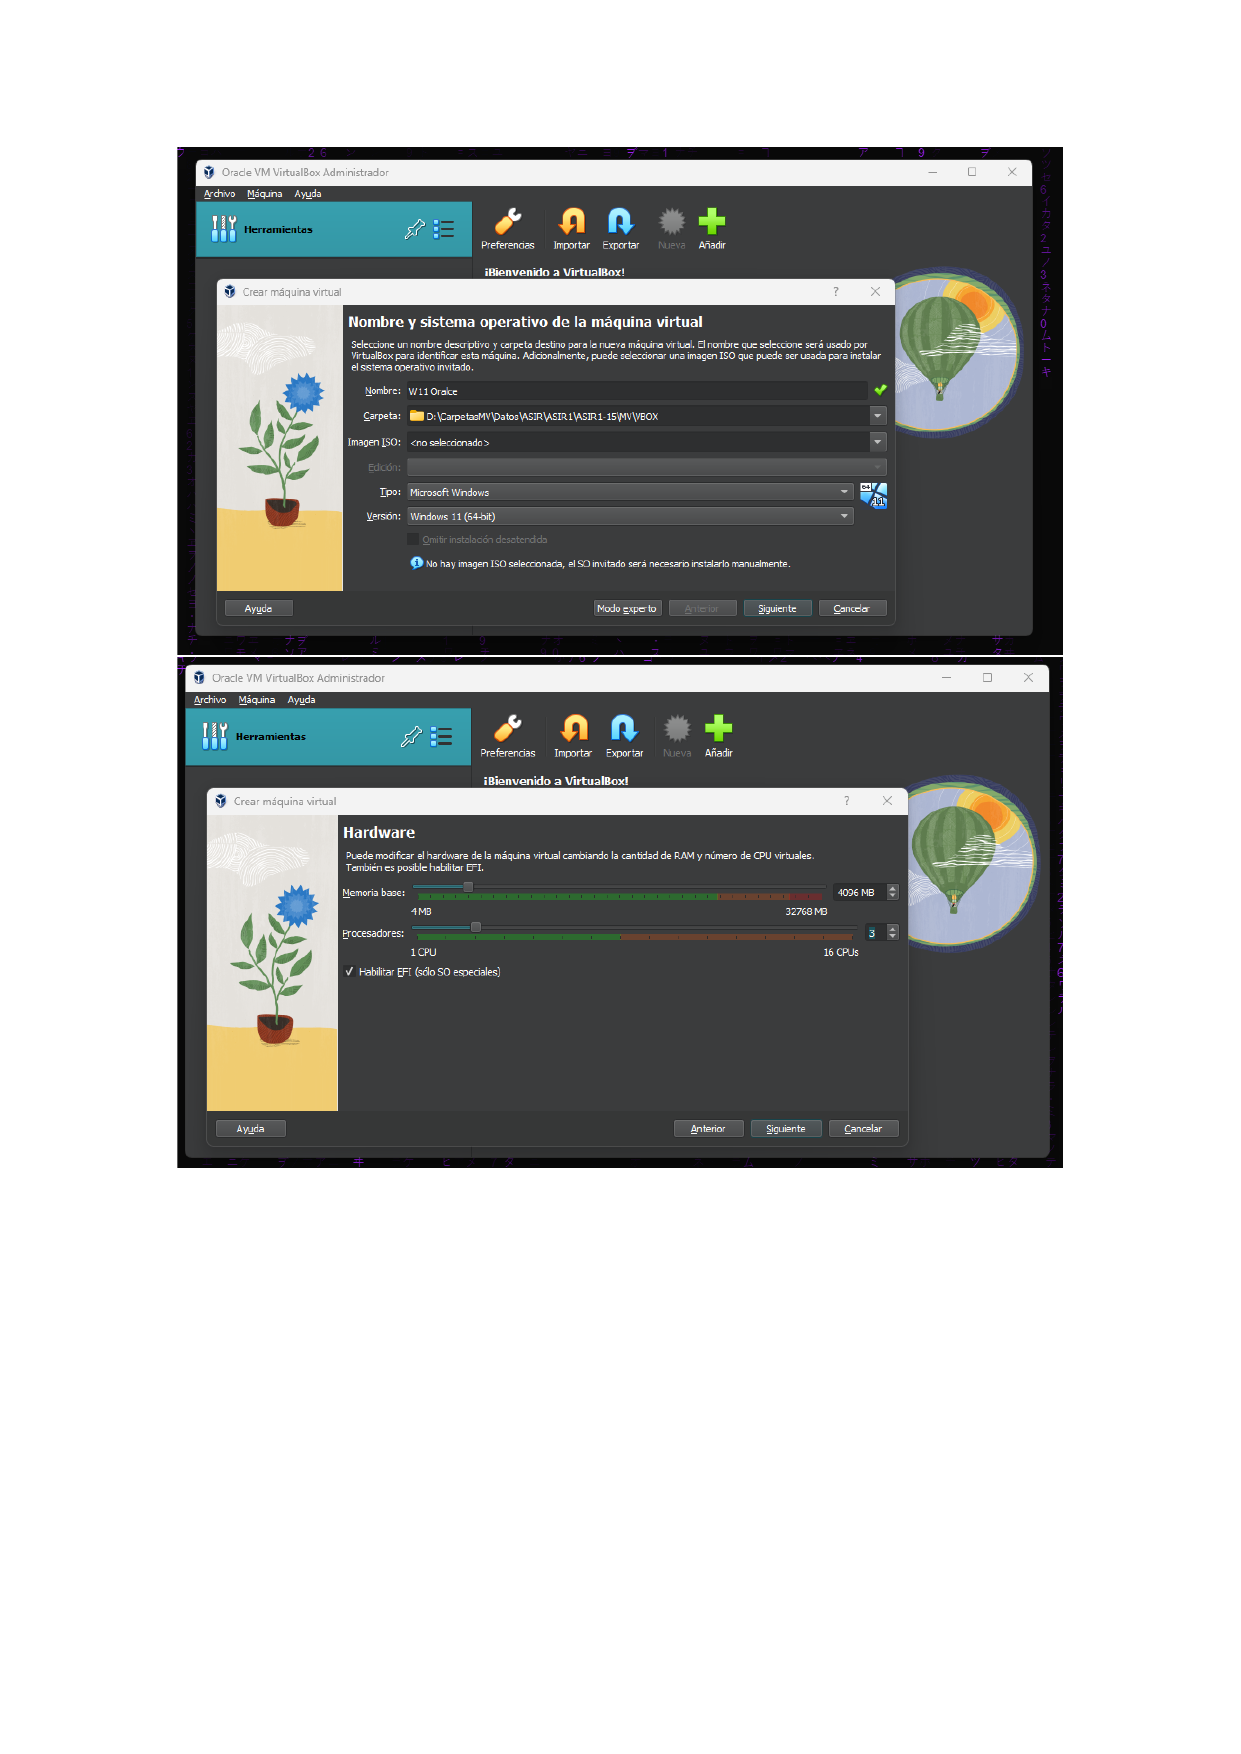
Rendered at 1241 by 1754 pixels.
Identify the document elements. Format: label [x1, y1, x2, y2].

picture [177, 657, 1063, 1168]
picture [177, 147, 1063, 655]
